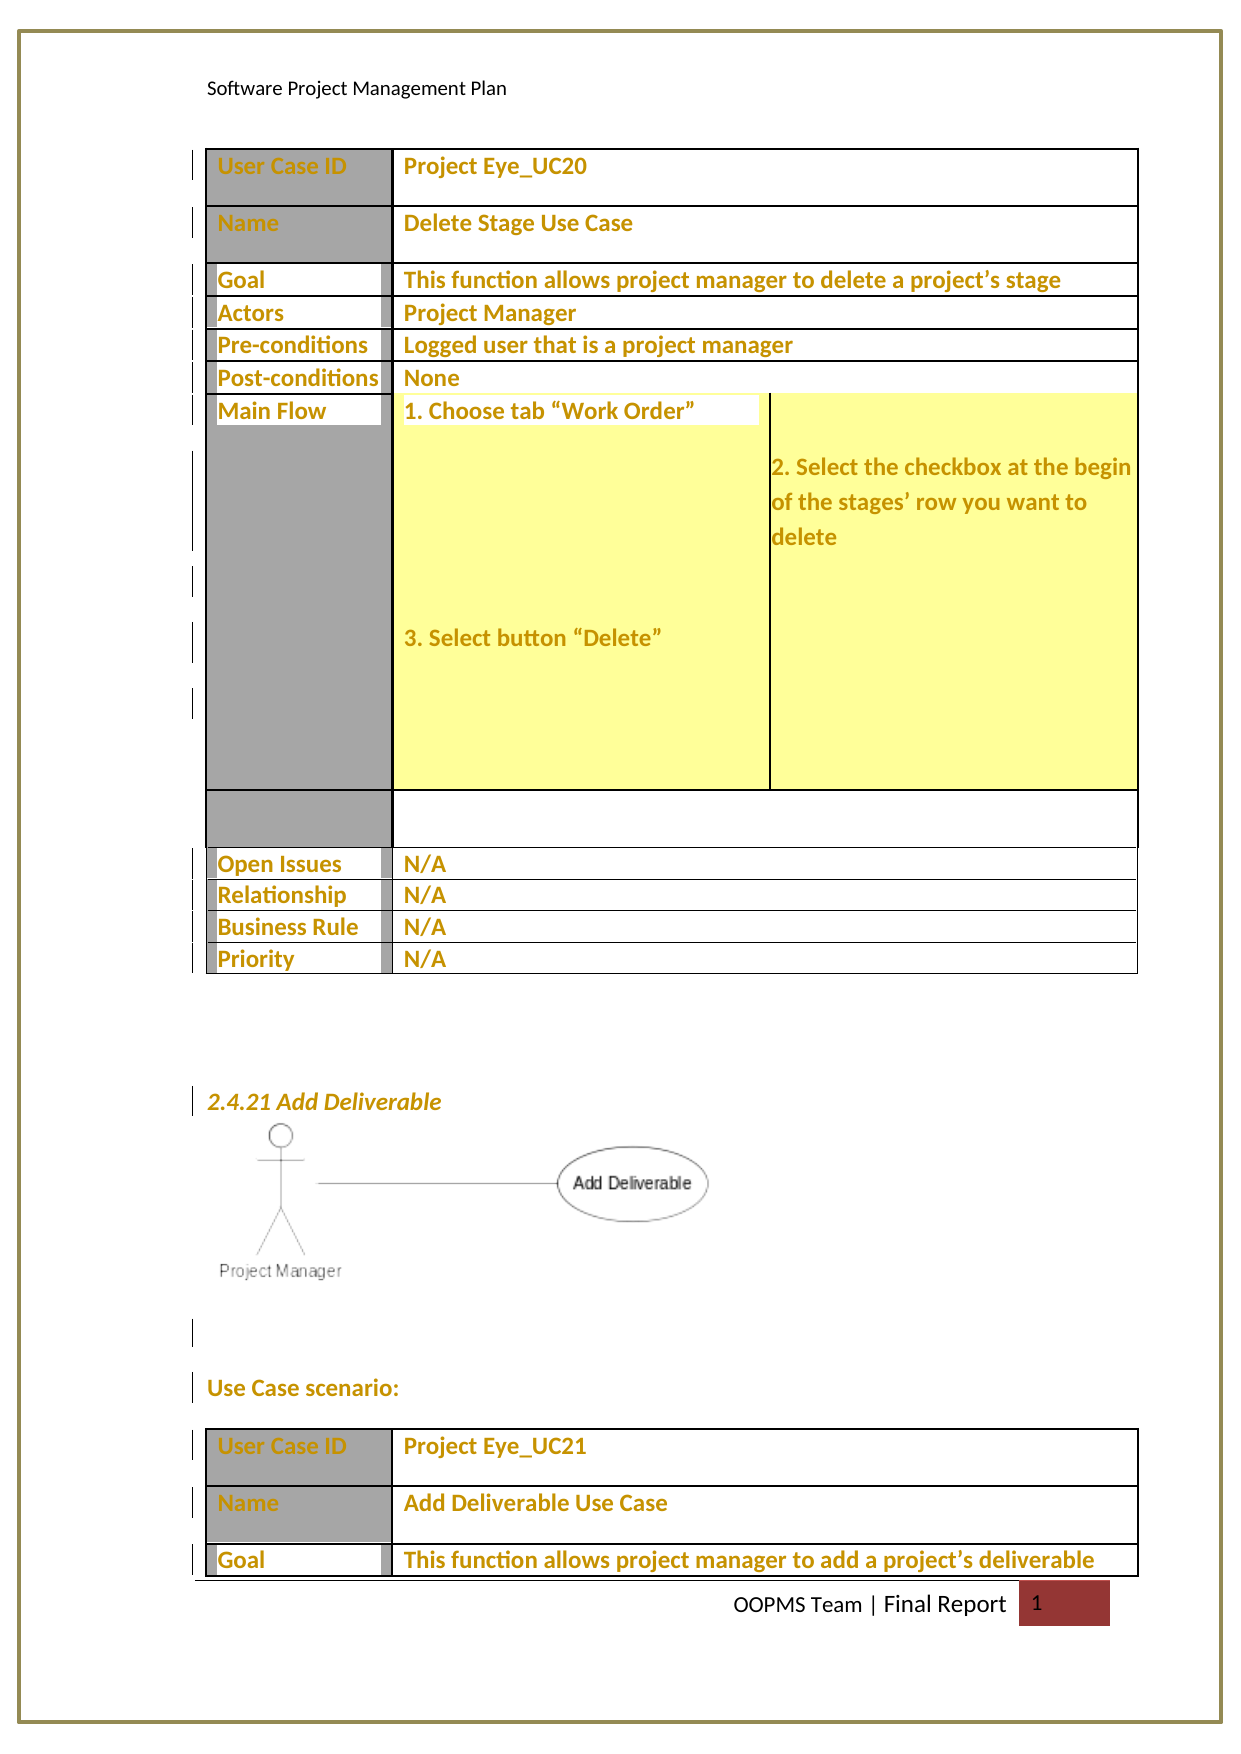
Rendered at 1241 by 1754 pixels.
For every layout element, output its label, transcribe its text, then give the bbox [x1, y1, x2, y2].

table_cell 2. Select the checkbox at the begin of the stages’ row you want to delete [771, 393, 1137, 789]
table_cell Add Deliverable Use Case [393, 1487, 1137, 1542]
table_header Project Eye_UC20 [394, 150, 1137, 205]
table_cell [207, 791, 391, 847]
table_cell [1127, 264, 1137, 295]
table_header User Case ID [207, 1430, 391, 1485]
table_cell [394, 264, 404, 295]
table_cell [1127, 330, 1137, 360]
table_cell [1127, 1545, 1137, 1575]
text Use Case scenario: [207, 1372, 1122, 1402]
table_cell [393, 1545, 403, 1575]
table_cell Delete Stage Use Case [394, 207, 1137, 262]
table_cell 1. Choose tab “Work Order” 3. Select button “Delete” [394, 393, 769, 789]
table_header Project Eye_UC21 [393, 1430, 1137, 1485]
table_header User Case ID [207, 150, 391, 205]
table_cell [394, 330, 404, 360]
subtitle 2.4.21 Add Deliverable [207, 1086, 1122, 1116]
table_cell Name [207, 1487, 391, 1542]
table_cell Name [207, 207, 391, 262]
table_cell Main Flow [207, 395, 391, 789]
table_cell [394, 791, 1137, 847]
